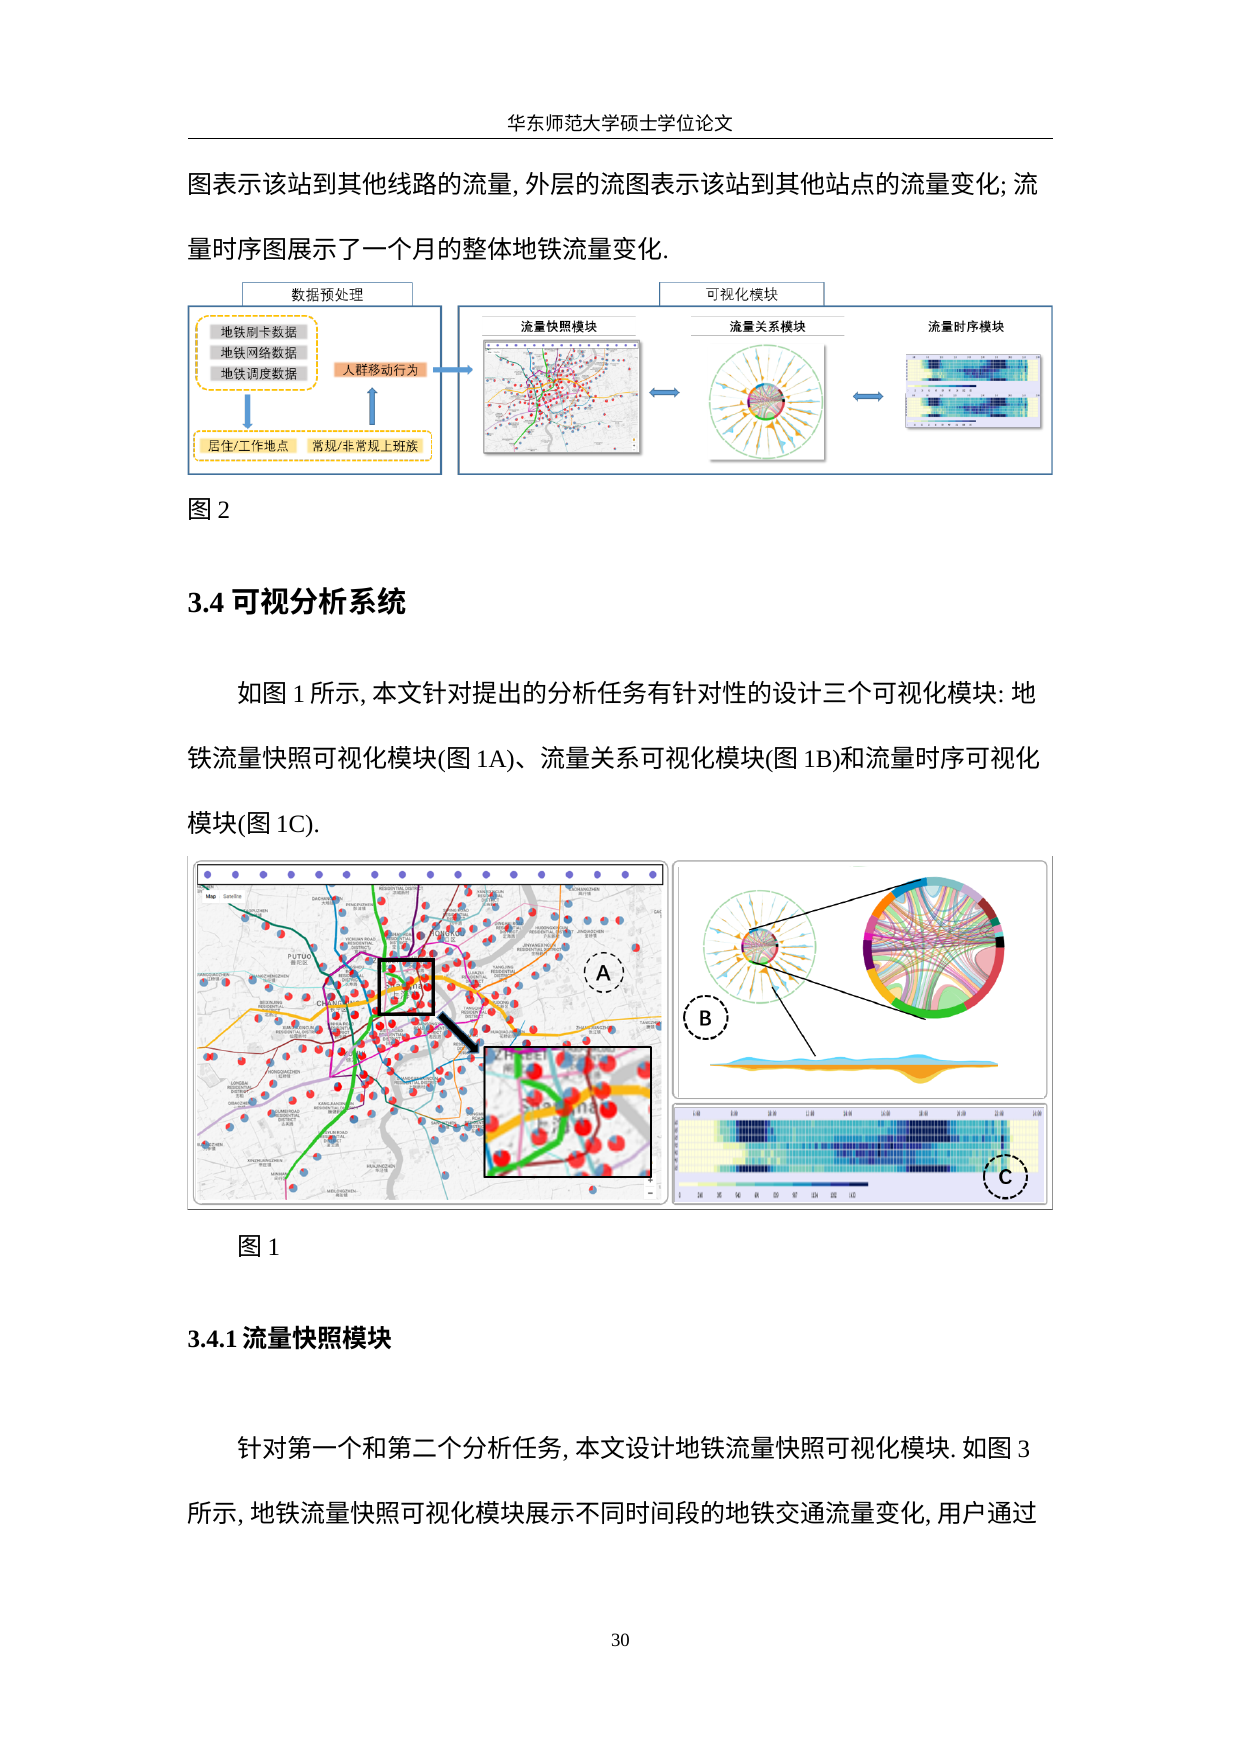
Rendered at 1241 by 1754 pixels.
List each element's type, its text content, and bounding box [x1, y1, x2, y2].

subtitle 3.4 可视分析系统 [187, 567, 1053, 632]
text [187, 150, 1053, 280]
picture [187, 280, 1053, 475]
text 图1 [187, 1212, 1053, 1277]
picture [187, 856, 1053, 1210]
text 图2 [187, 475, 1053, 540]
text 3.4.1流量快照模块 [187, 1304, 1053, 1369]
text 如图1所示, 本文针对提出的分析任务有针对性的设计三个可视化模块: 地铁流量快照可视化模块(图1A)、流量关系可视化模块(图1B)和流量时序可视化模块(图1C). [187, 659, 1053, 854]
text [187, 1414, 1053, 1544]
